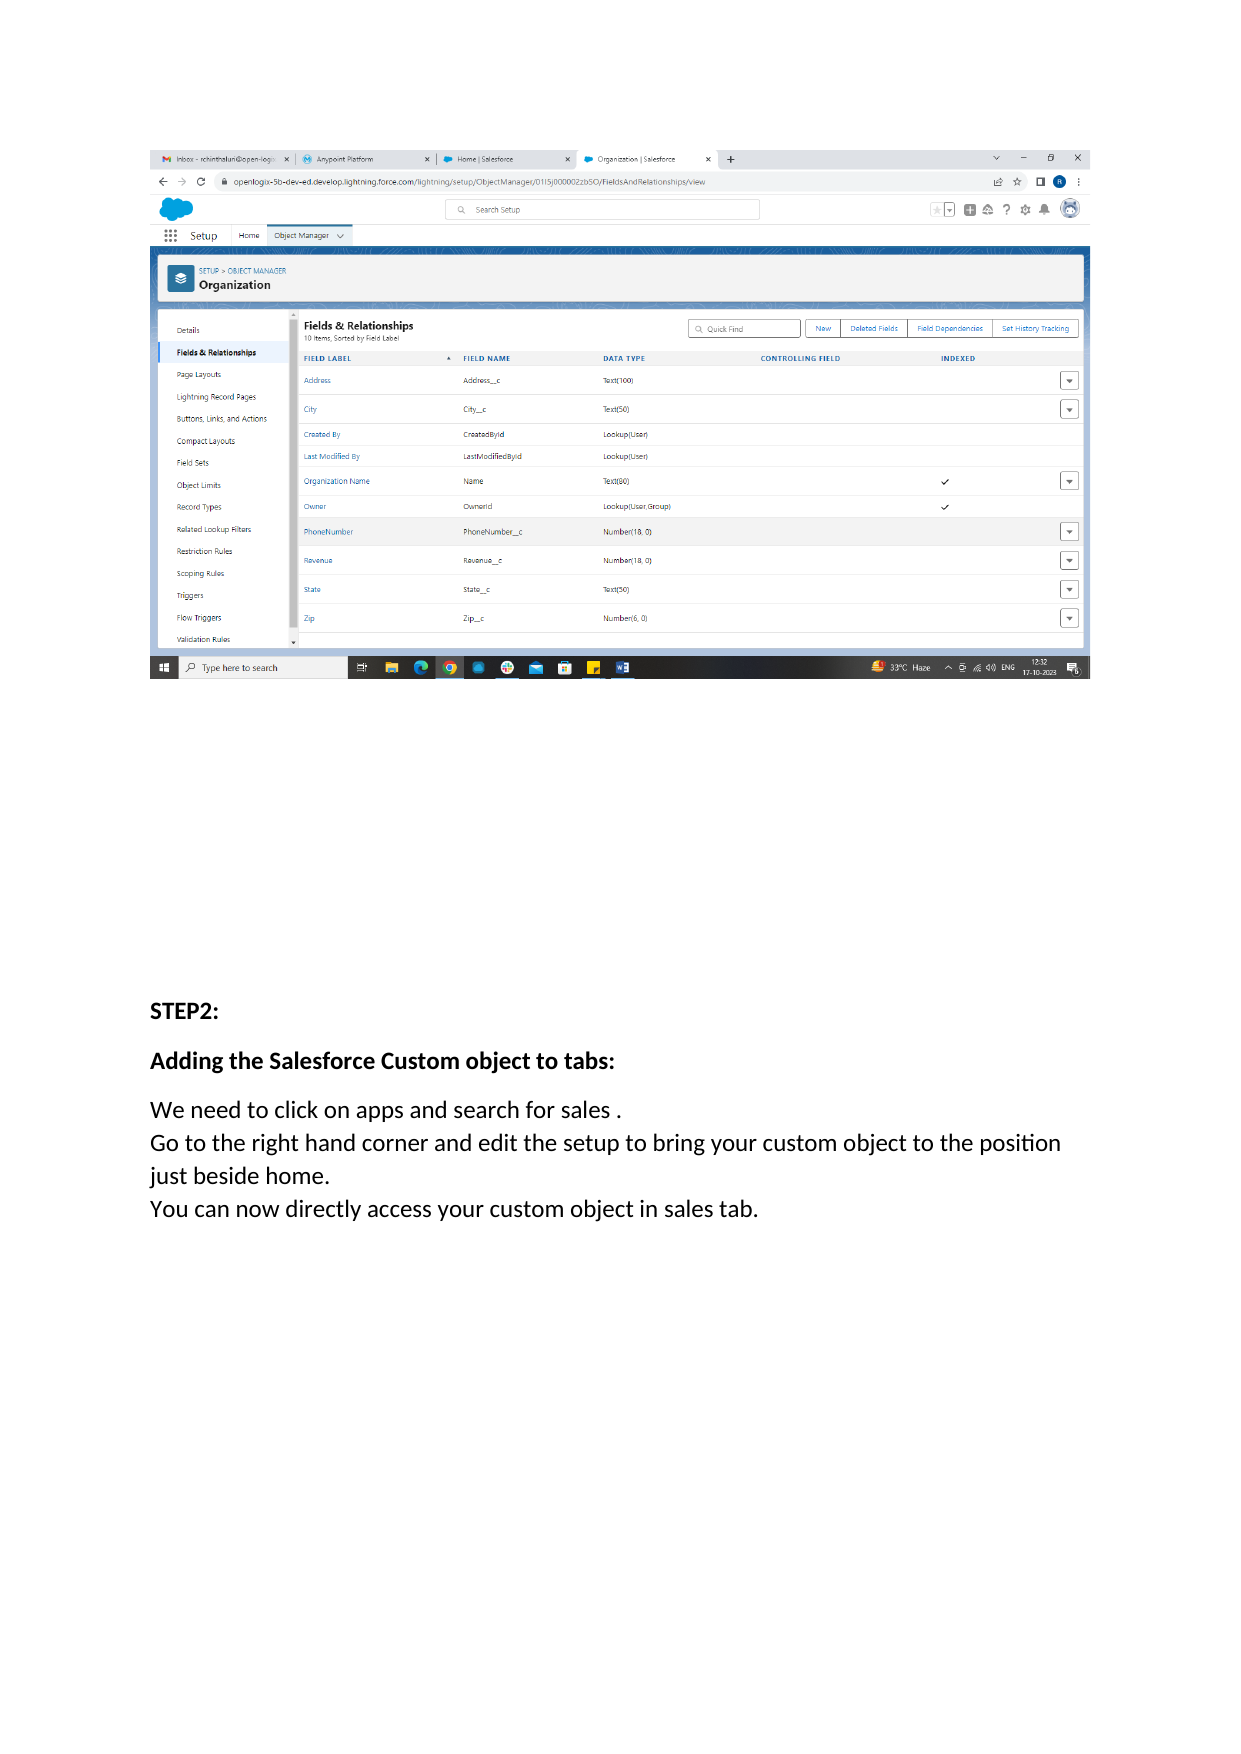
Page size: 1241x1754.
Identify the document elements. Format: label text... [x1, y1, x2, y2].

picture [150, 150, 1091, 679]
text We need to click on apps and search for sales . Go to the right hand corner and edit the setup to bring your custom object to the position just beside home. You can now directly access your custom object in sales tab. [150, 1094, 1090, 1224]
text Adding the Salesforce Custom object to tabs: [150, 1045, 1090, 1075]
text STEP2: [150, 995, 1090, 1026]
